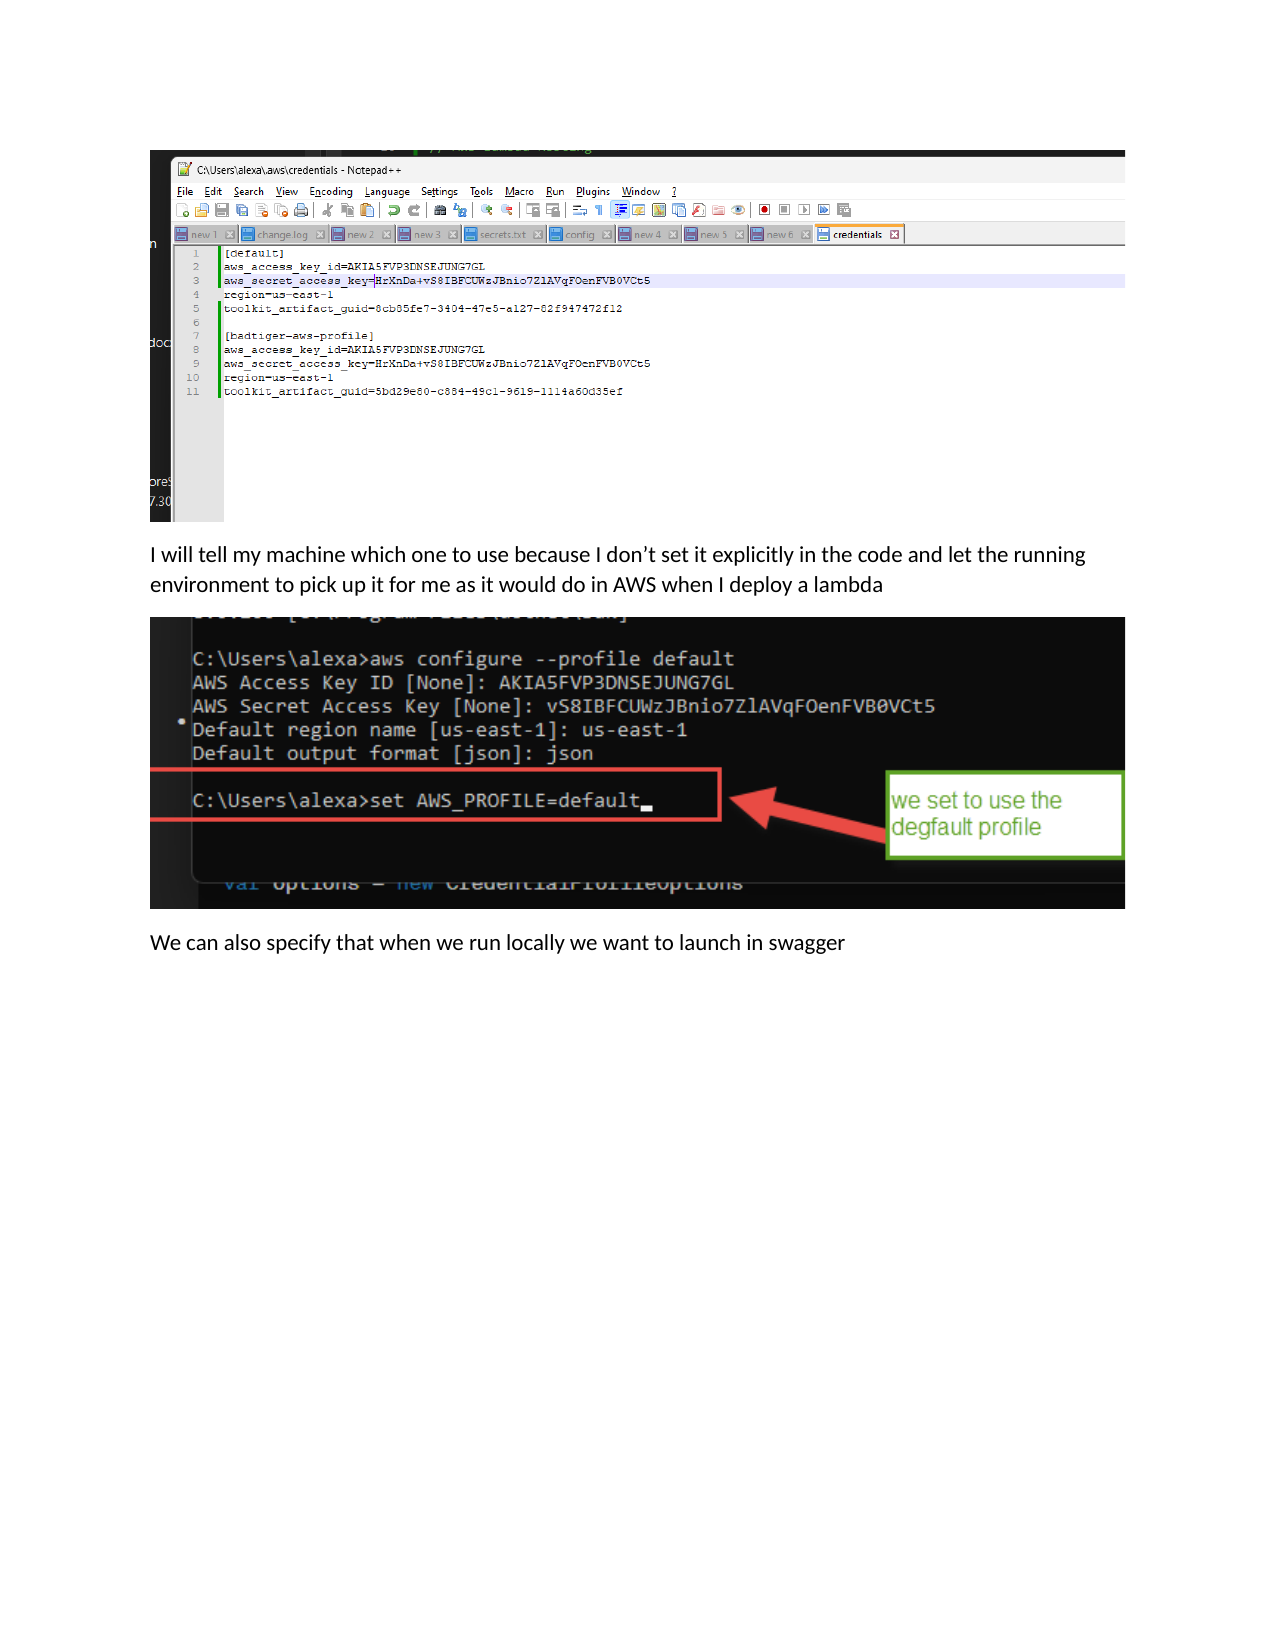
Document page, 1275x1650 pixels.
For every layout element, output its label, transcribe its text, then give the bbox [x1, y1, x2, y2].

picture [150, 150, 1125, 522]
text We can also specify that when we run locally we want to launch in swagger [150, 928, 1125, 956]
picture [150, 617, 1125, 909]
text I will tell my machine which one to use because I don’t set it explicitly in the code and let the running environment to pick up it for me as it would do in AWS when I deploy a lambda [150, 540, 1125, 598]
